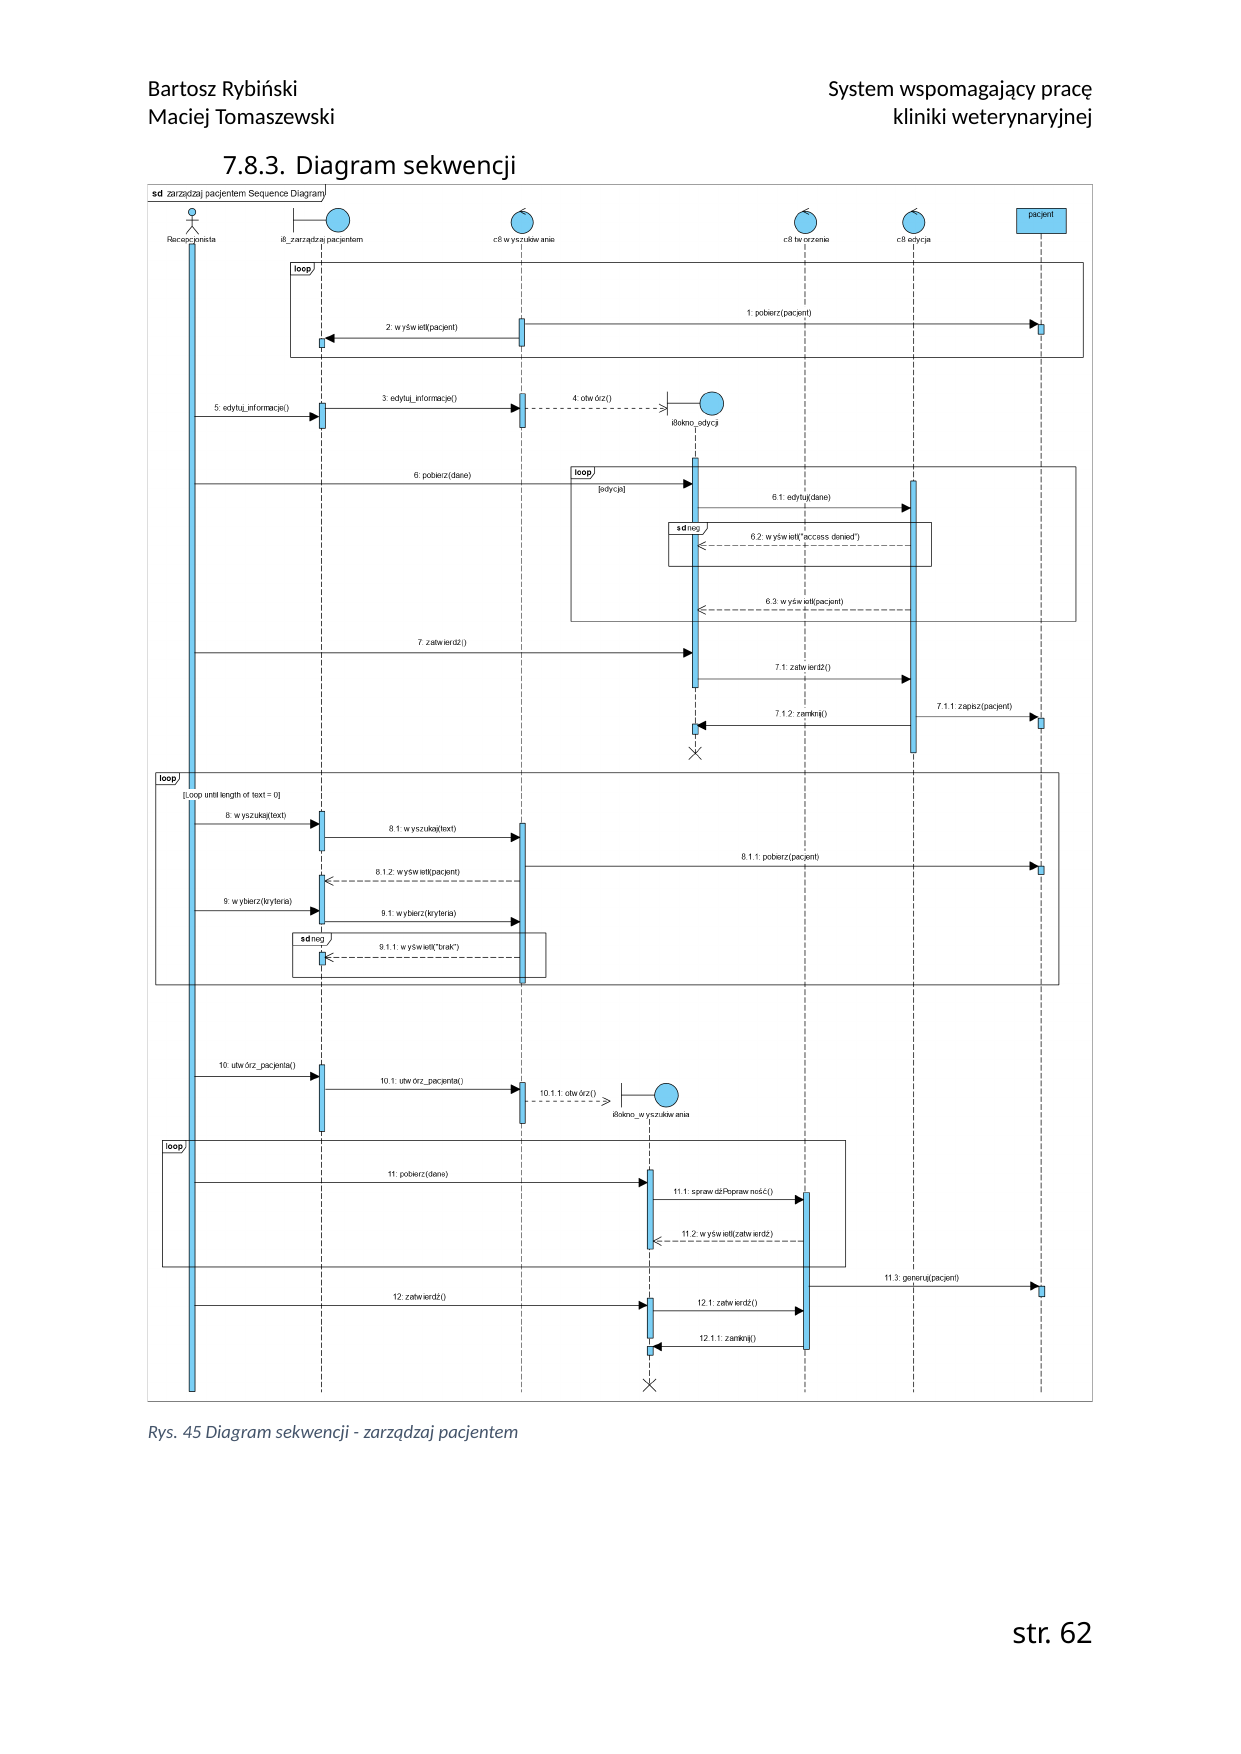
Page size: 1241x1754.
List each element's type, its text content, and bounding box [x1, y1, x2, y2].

picture [147, 184, 1093, 1402]
subtitle Diagram sekwencji [223, 148, 1093, 182]
text Rys. 45 Diagram sekwencji - zarządzaj pacjentem [148, 1421, 1093, 1443]
